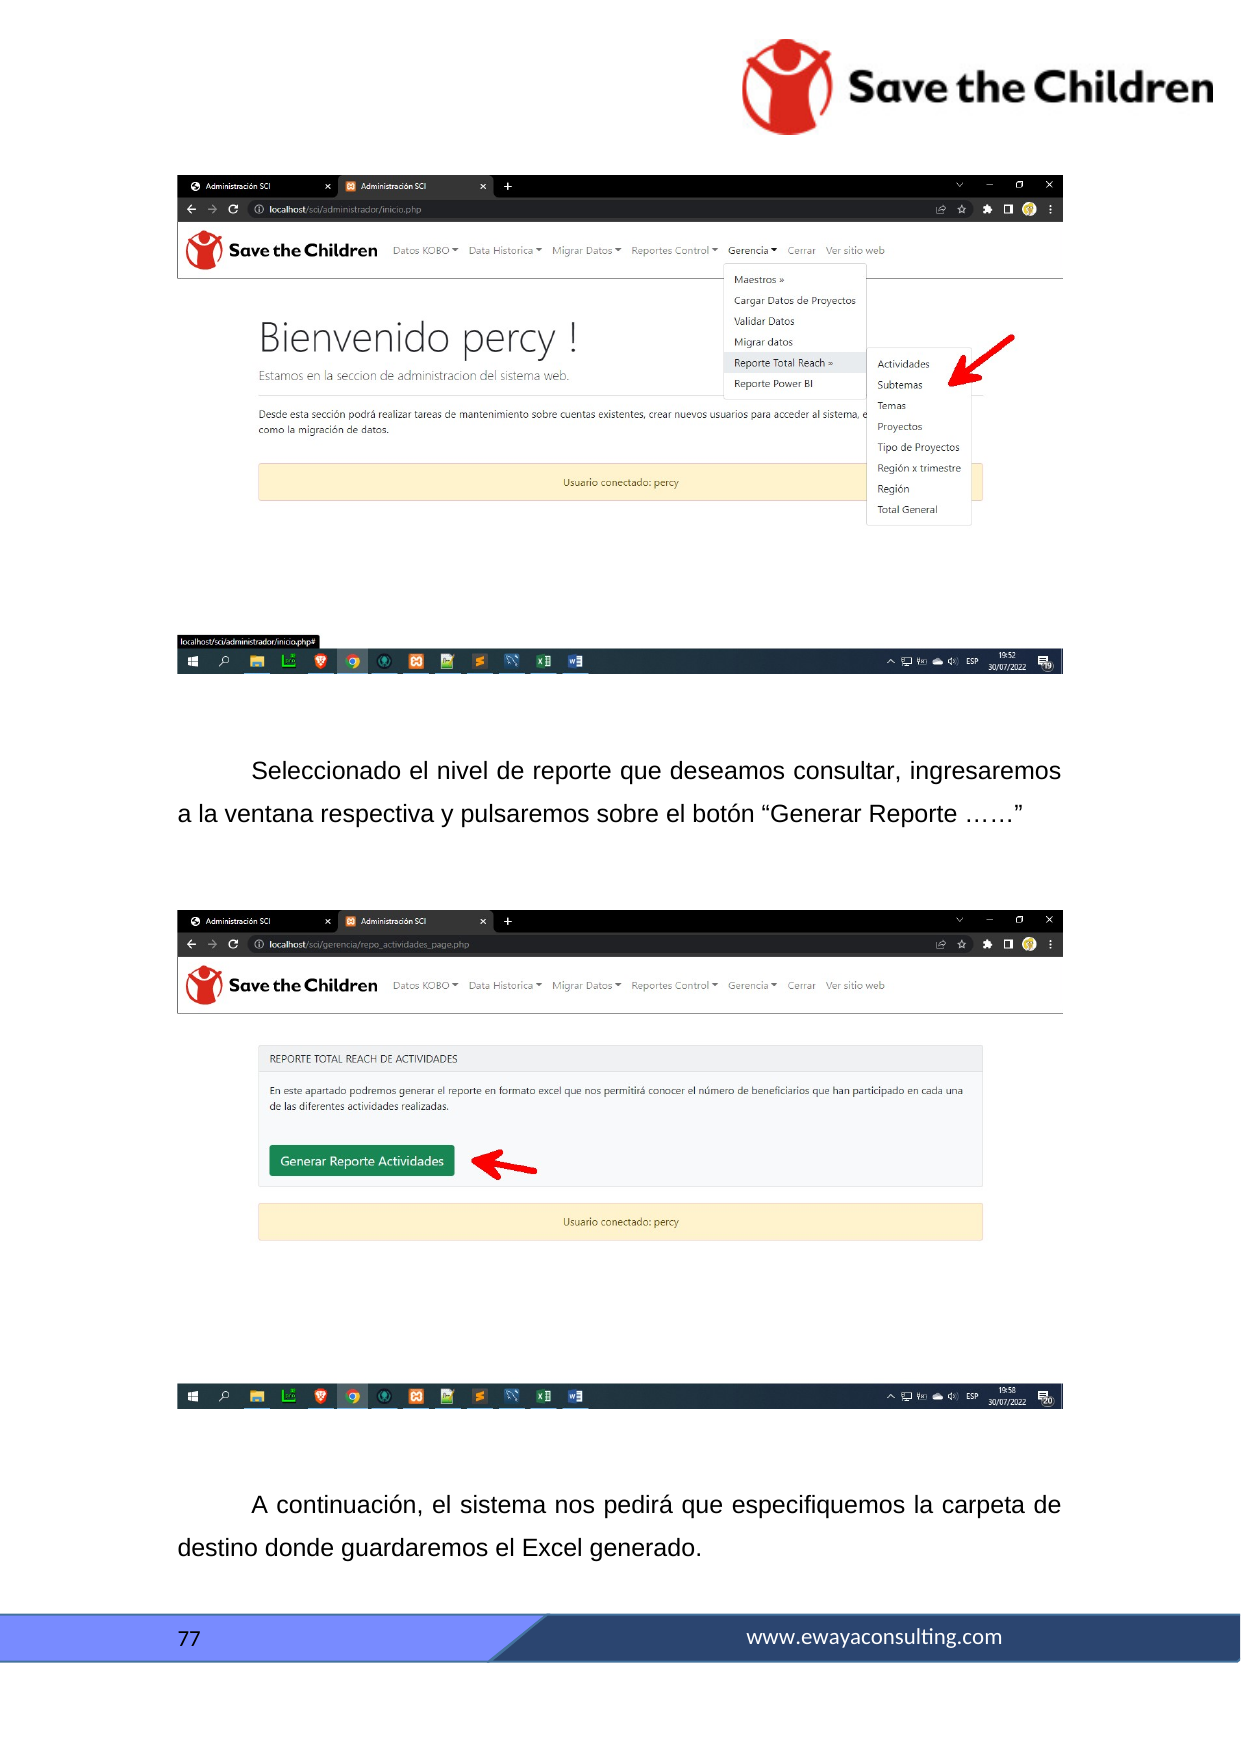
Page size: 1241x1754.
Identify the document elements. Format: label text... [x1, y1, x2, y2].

picture [742, 39, 1213, 135]
picture [177, 175, 1063, 674]
text A continuación, el sistema nos pedirá que especifiquemos la carpeta de destino donde guardaremos el Excel generado. [177, 1490, 1063, 1562]
text Seleccionado el nivel de reporte que deseamos consultar, ingresaremos a la ventana respectiva y pulsaremos sobre el botón “Generar Reporte ……” [177, 756, 1063, 828]
picture [177, 910, 1063, 1409]
